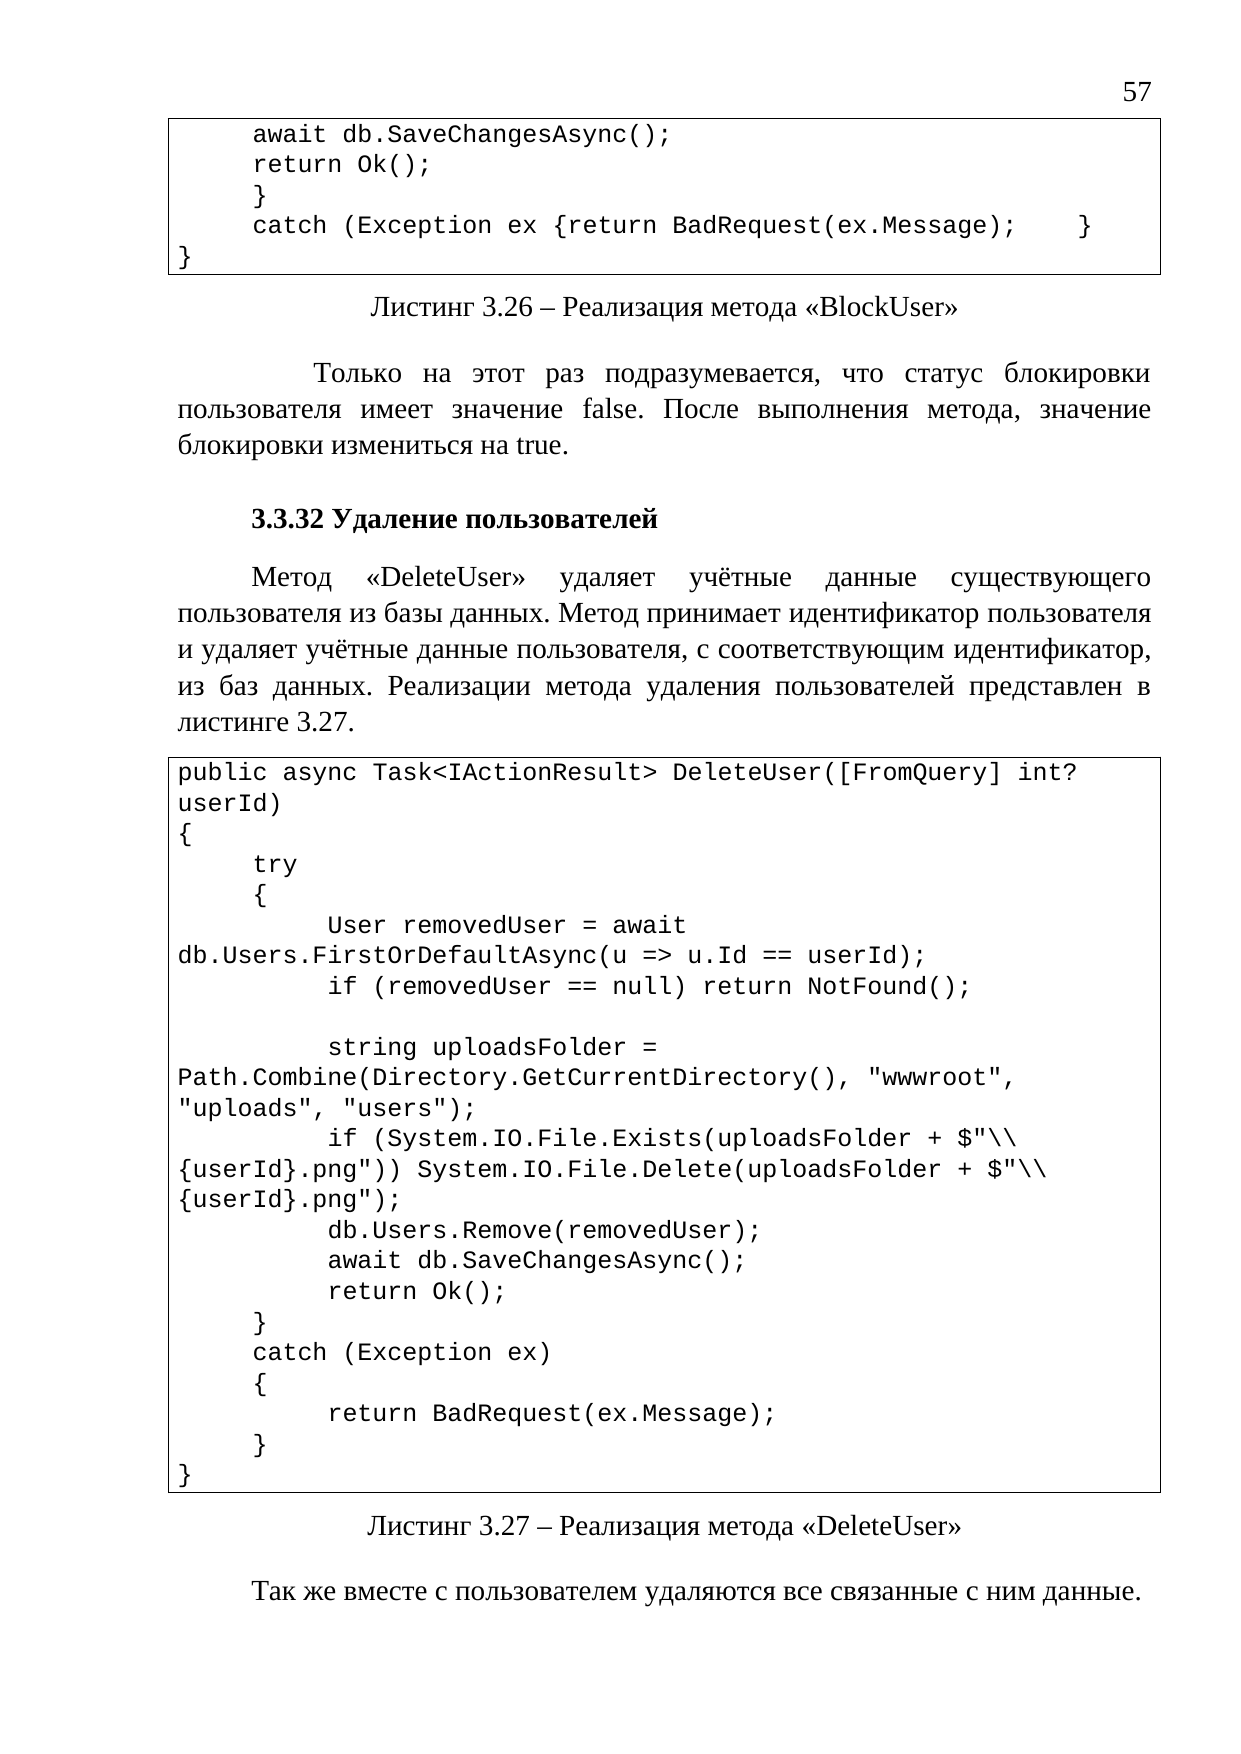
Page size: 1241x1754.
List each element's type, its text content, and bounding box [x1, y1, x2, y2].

text Только на этот раз подразумевается, что статус блокировки пользователя имеет значение false. После выполнения метода, значение блокировки измениться на true. [177, 355, 1152, 461]
text Так же вместе с пользователем удаляются все связанные с ним данные. [177, 1573, 1152, 1607]
text } [169, 1428, 1160, 1459]
text return BadRequest(ex.Message); [169, 1398, 1160, 1428]
text Листинг 3.27 – Реализация метода «DeleteUser» [177, 1508, 1152, 1541]
text if (removedUser == null) return NotFound(); [169, 970, 1160, 1002]
text return Ok(); [169, 1276, 1160, 1306]
text string uploadsFolder = Path.Combine(Directory.GetCurrentDirectory(), "wwwroot", "uploads", "users"); [169, 1031, 1160, 1123]
text Удаление пользователей [251, 501, 1152, 534]
text } [169, 240, 1160, 274]
text { [169, 818, 1160, 848]
text } [169, 1306, 1160, 1337]
text { [169, 1367, 1160, 1398]
text } [169, 1459, 1160, 1492]
text catch (Exception ex) [169, 1337, 1160, 1367]
text await db.SaveChangesAsync(); [169, 1245, 1160, 1276]
text public async Task<IActionResult> DeleteUser([FromQuery] int? userId) [169, 758, 1160, 818]
text return Ok(); [169, 149, 1160, 179]
text try [169, 848, 1160, 879]
text catch (Exception ex {return BadRequest(ex.Message); } [169, 210, 1160, 240]
text if (System.IO.File.Exists(uploadsFolder + $"\\{userId}.png")) System.IO.File.Delete(uploadsFolder + $"\\{userId}.png"); [169, 1123, 1160, 1214]
text Метод «DeleteUser» удаляет учётные данные существующего пользователя из базы данных. Метод принимает идентификатор пользователя и удаляет учётные данные пользователя, с соответствующим идентификатор, из баз данных. Реализации метода удаления пользователей представлен в листинге 3.27. [177, 559, 1152, 737]
text Листинг 3.26 – Реализация метода «BlockUser» [177, 289, 1152, 323]
text User removedUser = await db.Users.FirstOrDefaultAsync(u => u.Id == userId); [169, 909, 1160, 970]
text await db.SaveChangesAsync(); [169, 119, 1160, 149]
text db.Users.Remove(removedUser); [169, 1214, 1160, 1245]
text { [169, 879, 1160, 909]
text } [169, 179, 1160, 210]
